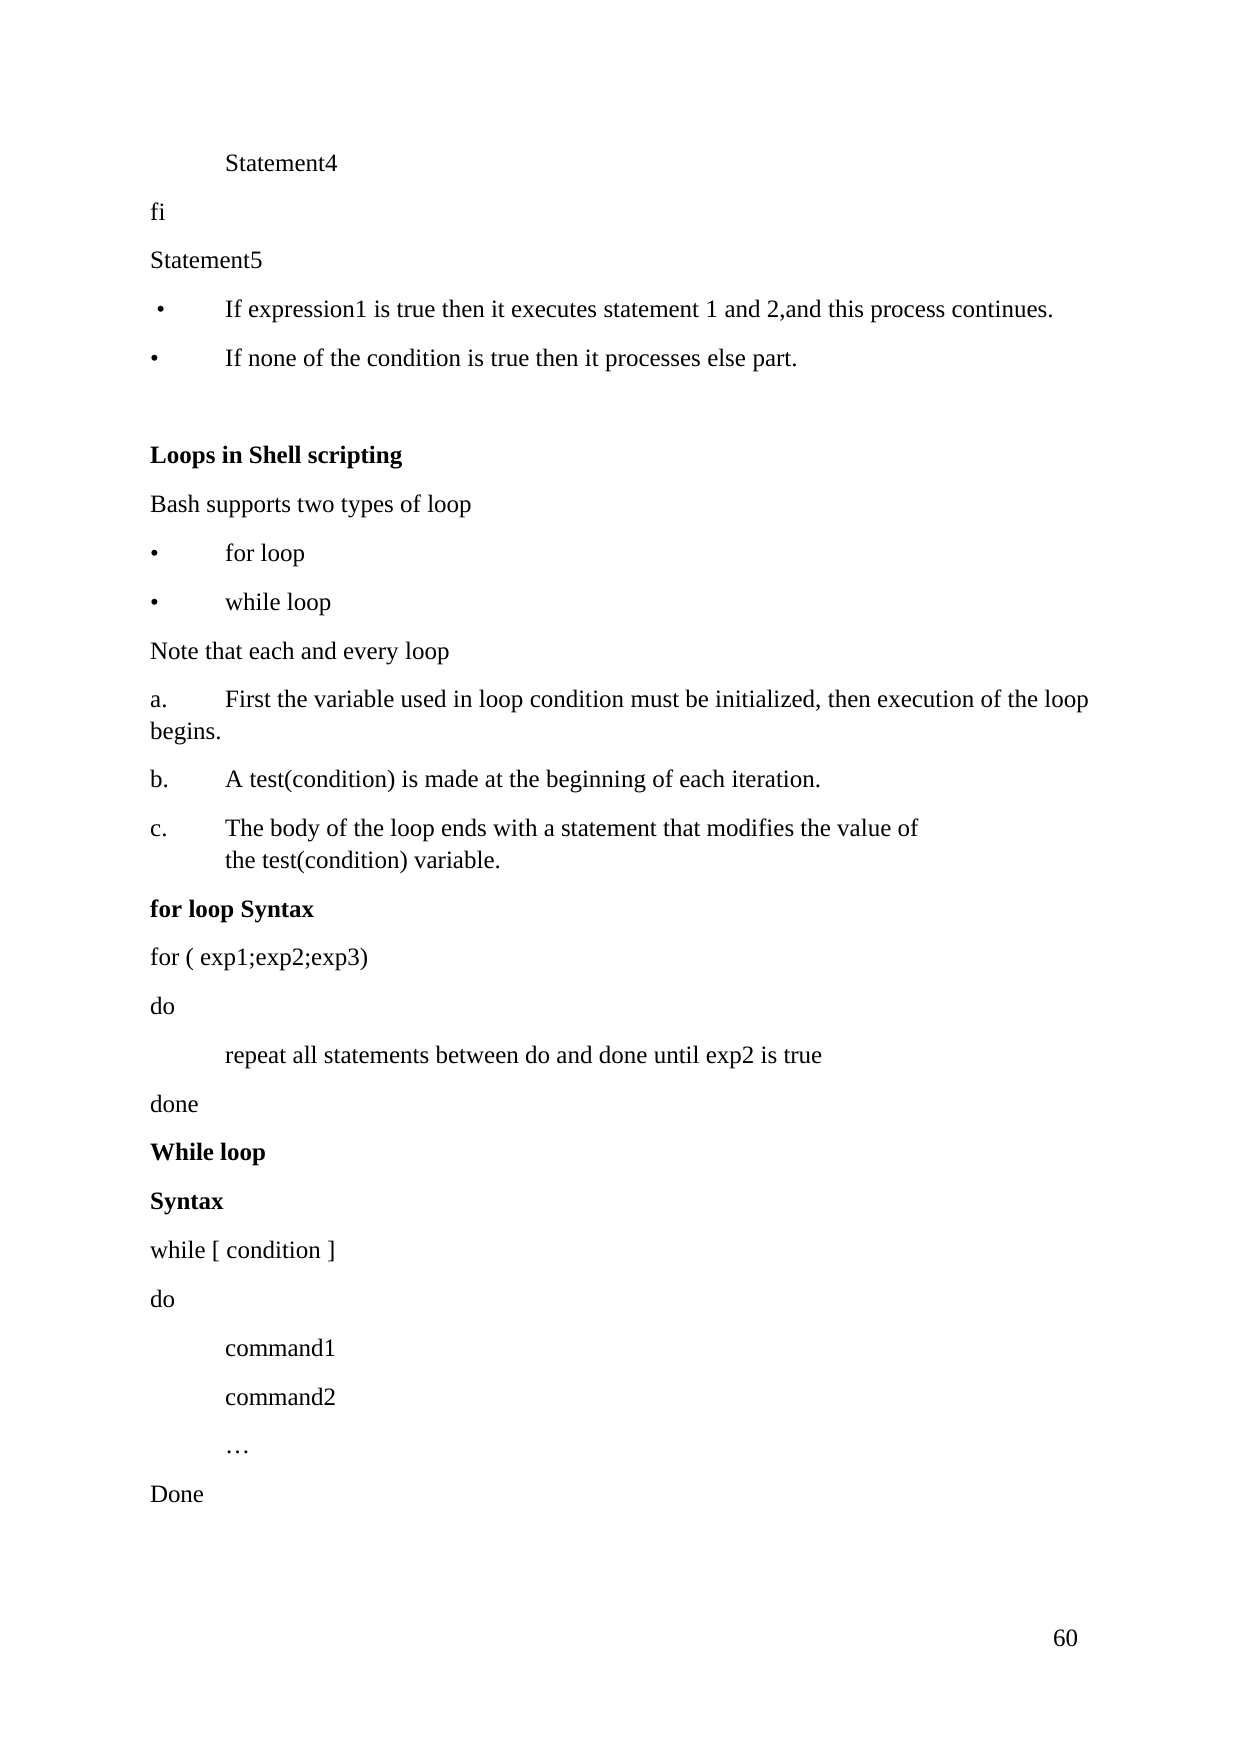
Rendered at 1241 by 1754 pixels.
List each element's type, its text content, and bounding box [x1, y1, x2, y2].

text Note that each and every loop [150, 636, 1132, 664]
text done [150, 1089, 1132, 1117]
subtitle While loop Syntax [150, 1137, 268, 1215]
list for loop [150, 538, 1132, 567]
text Done [150, 1479, 204, 1508]
text … [225, 1431, 1132, 1459]
list while loop [150, 587, 1132, 616]
list If none of the condition is true then it processes else part. [150, 343, 1132, 372]
text repeat all statements between do and done until exp2 is true [225, 1040, 1132, 1069]
text while [ condition ] do [150, 1235, 337, 1313]
list A test(condition) is made at the beginning of each iteration. [150, 764, 1132, 793]
text Bash supports two types of loop [150, 489, 1132, 518]
text for ( exp1;exp2;exp3) do [150, 942, 370, 1020]
text command1 command2 [225, 1333, 338, 1411]
subtitle Loops in Shell scripting [150, 441, 1132, 469]
list The body of the loop ends with a statement that modifies the value of the test(condition) variable. [150, 813, 955, 874]
text Statement5 [150, 246, 1132, 274]
list If expression1 is true then it executes statement 1 and 2,and this process continues. [156, 294, 1132, 323]
text fi [150, 197, 1132, 226]
subtitle for loop Syntax [150, 894, 1132, 922]
list First the variable used in loop condition must be initialized, then execution of the loop begins. [150, 684, 1090, 745]
text Statement4 [225, 148, 1132, 177]
